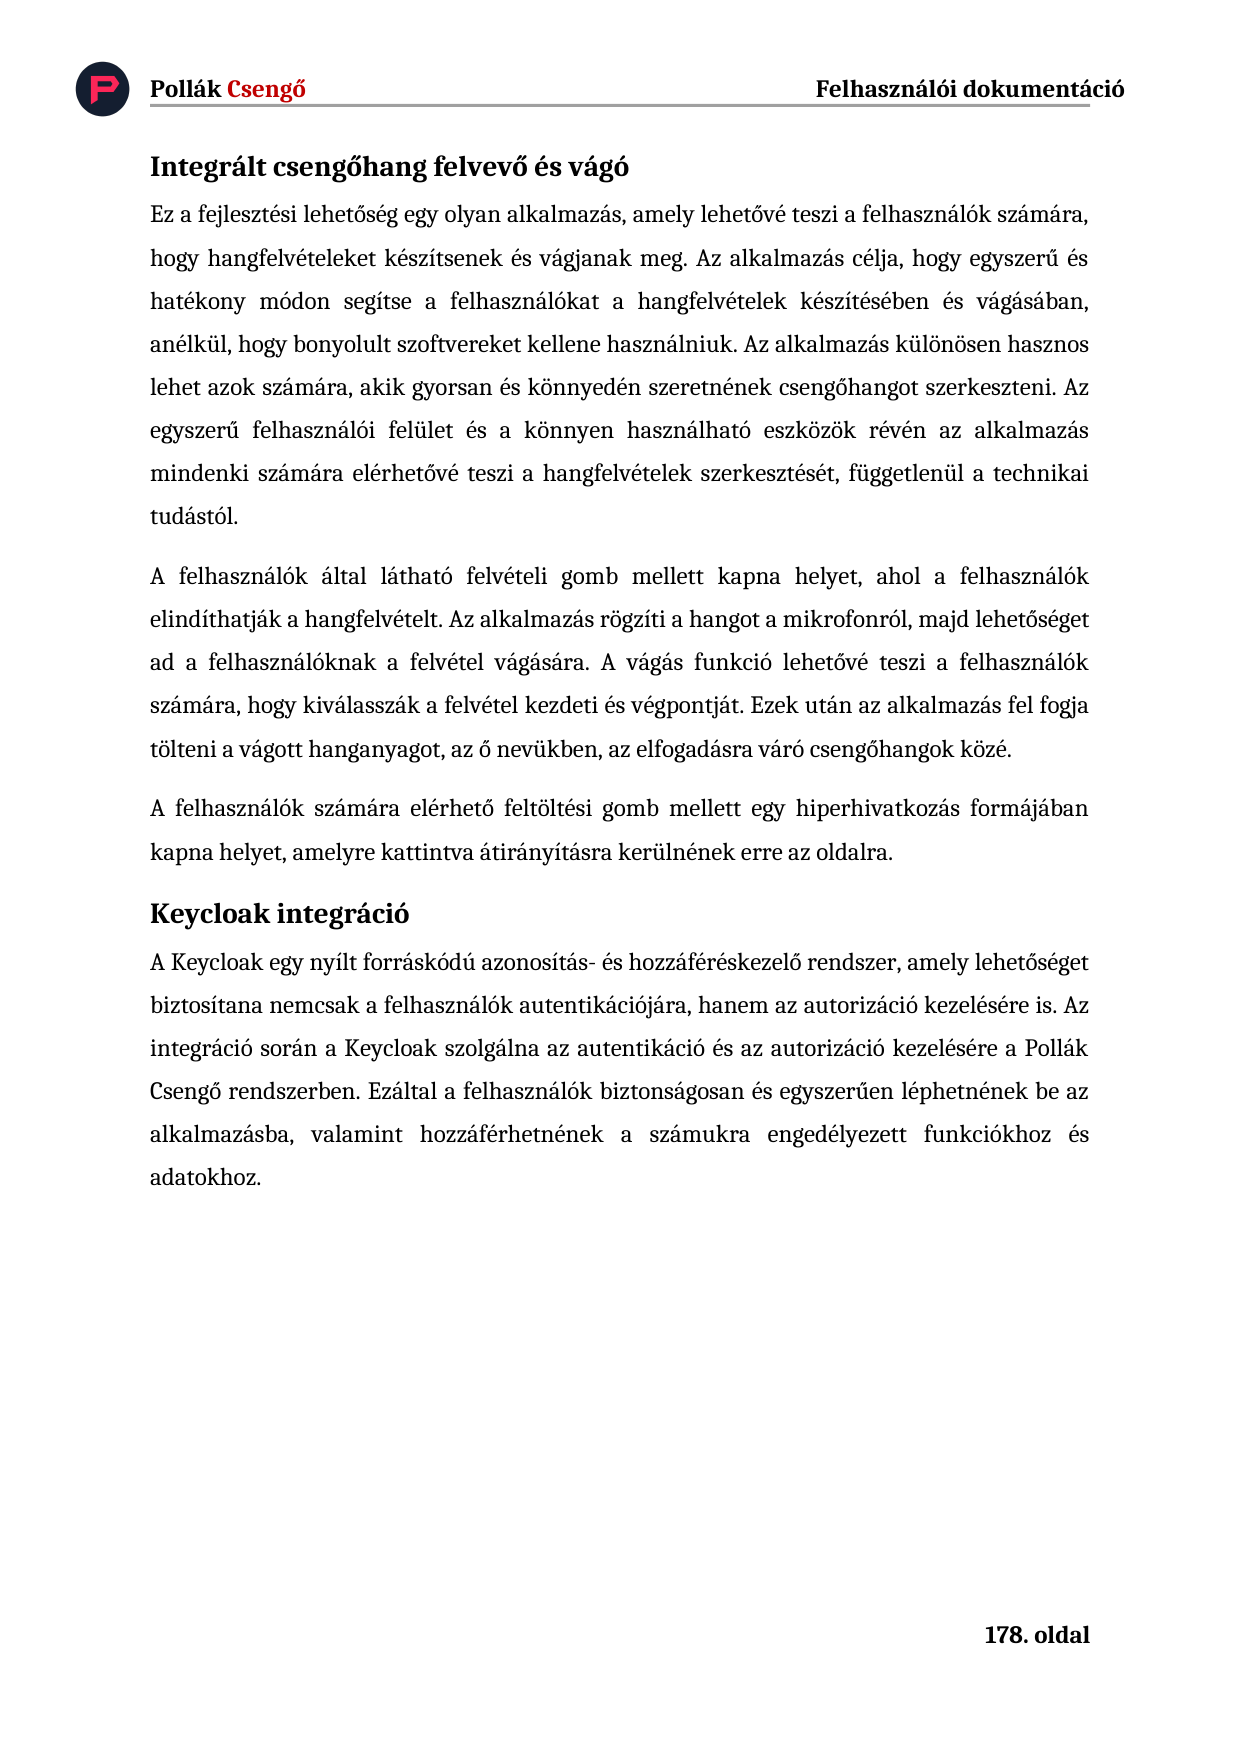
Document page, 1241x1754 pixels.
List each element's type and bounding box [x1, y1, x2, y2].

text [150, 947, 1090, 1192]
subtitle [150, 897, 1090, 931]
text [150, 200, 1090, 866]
picture [71, 57, 132, 118]
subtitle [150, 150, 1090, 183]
